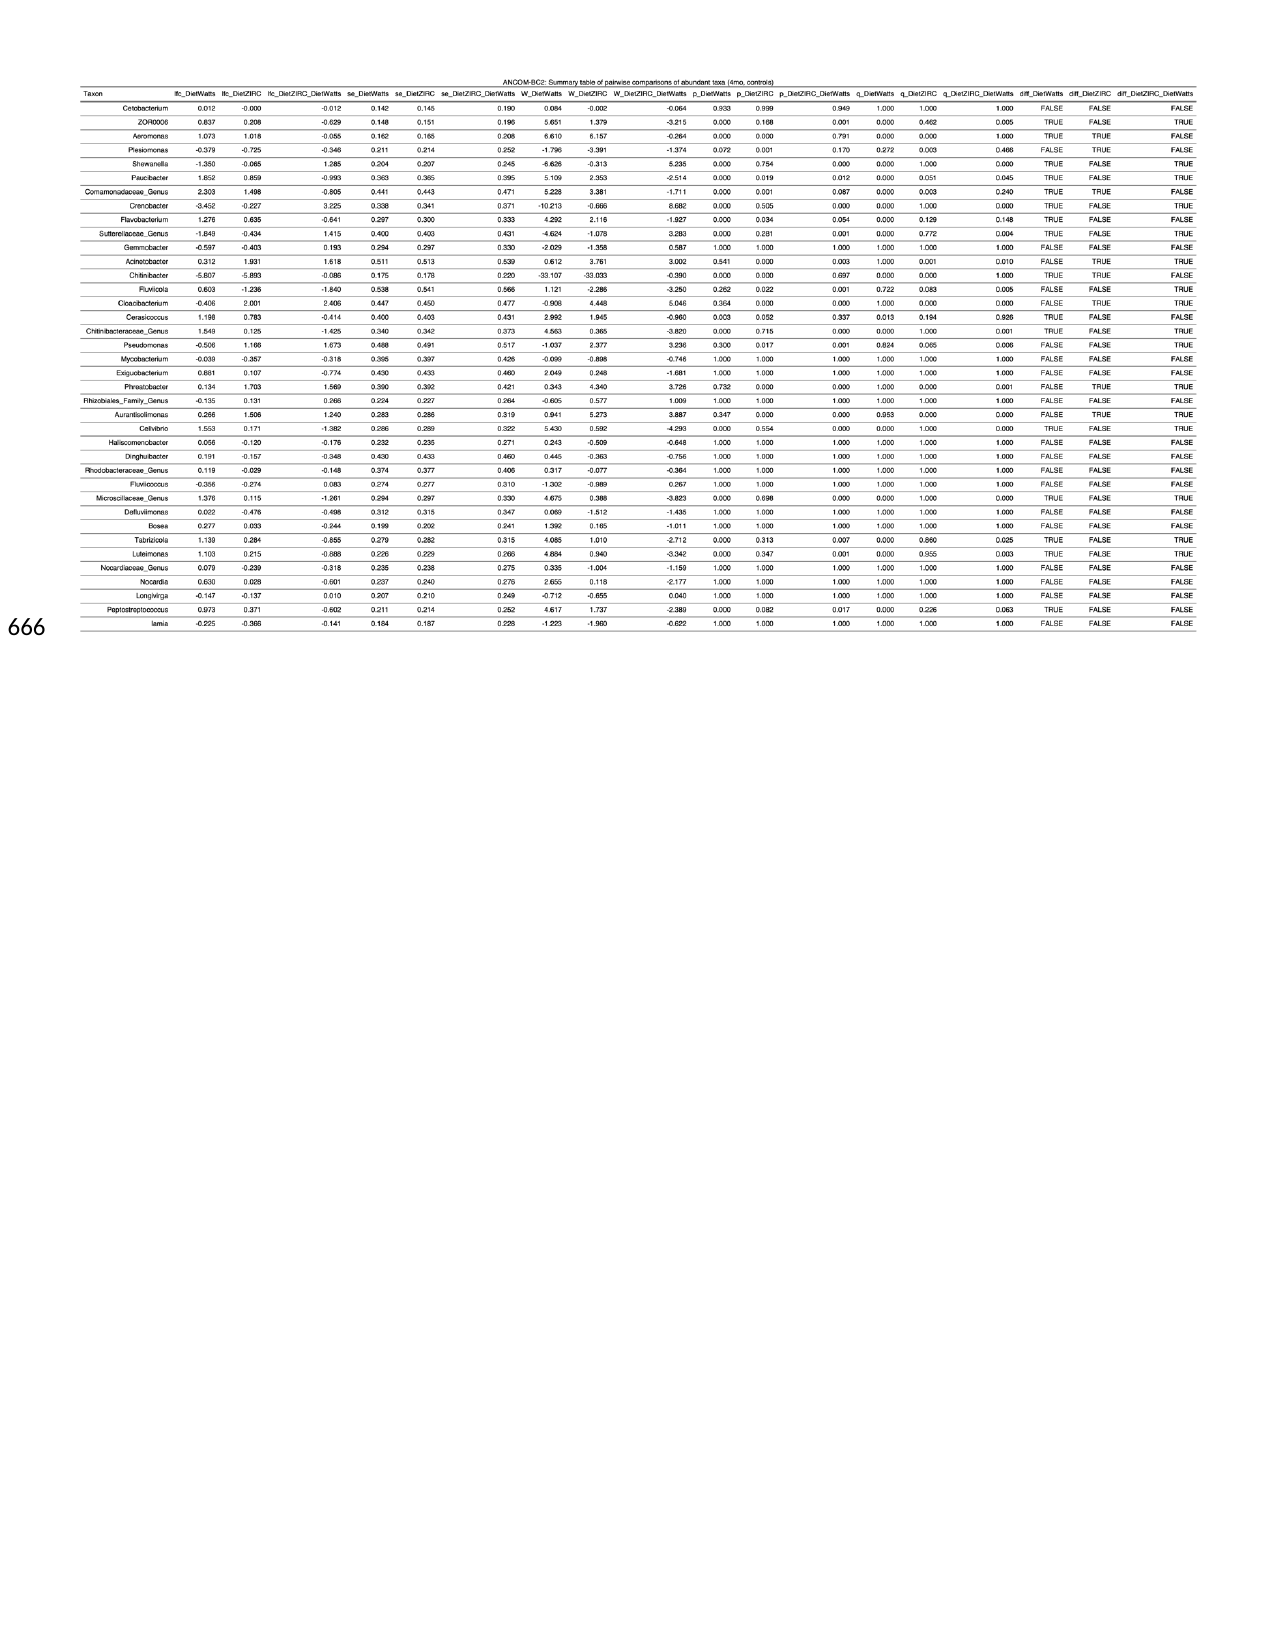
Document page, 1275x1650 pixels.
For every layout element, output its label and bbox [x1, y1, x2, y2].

picture [75, 75, 1200, 636]
